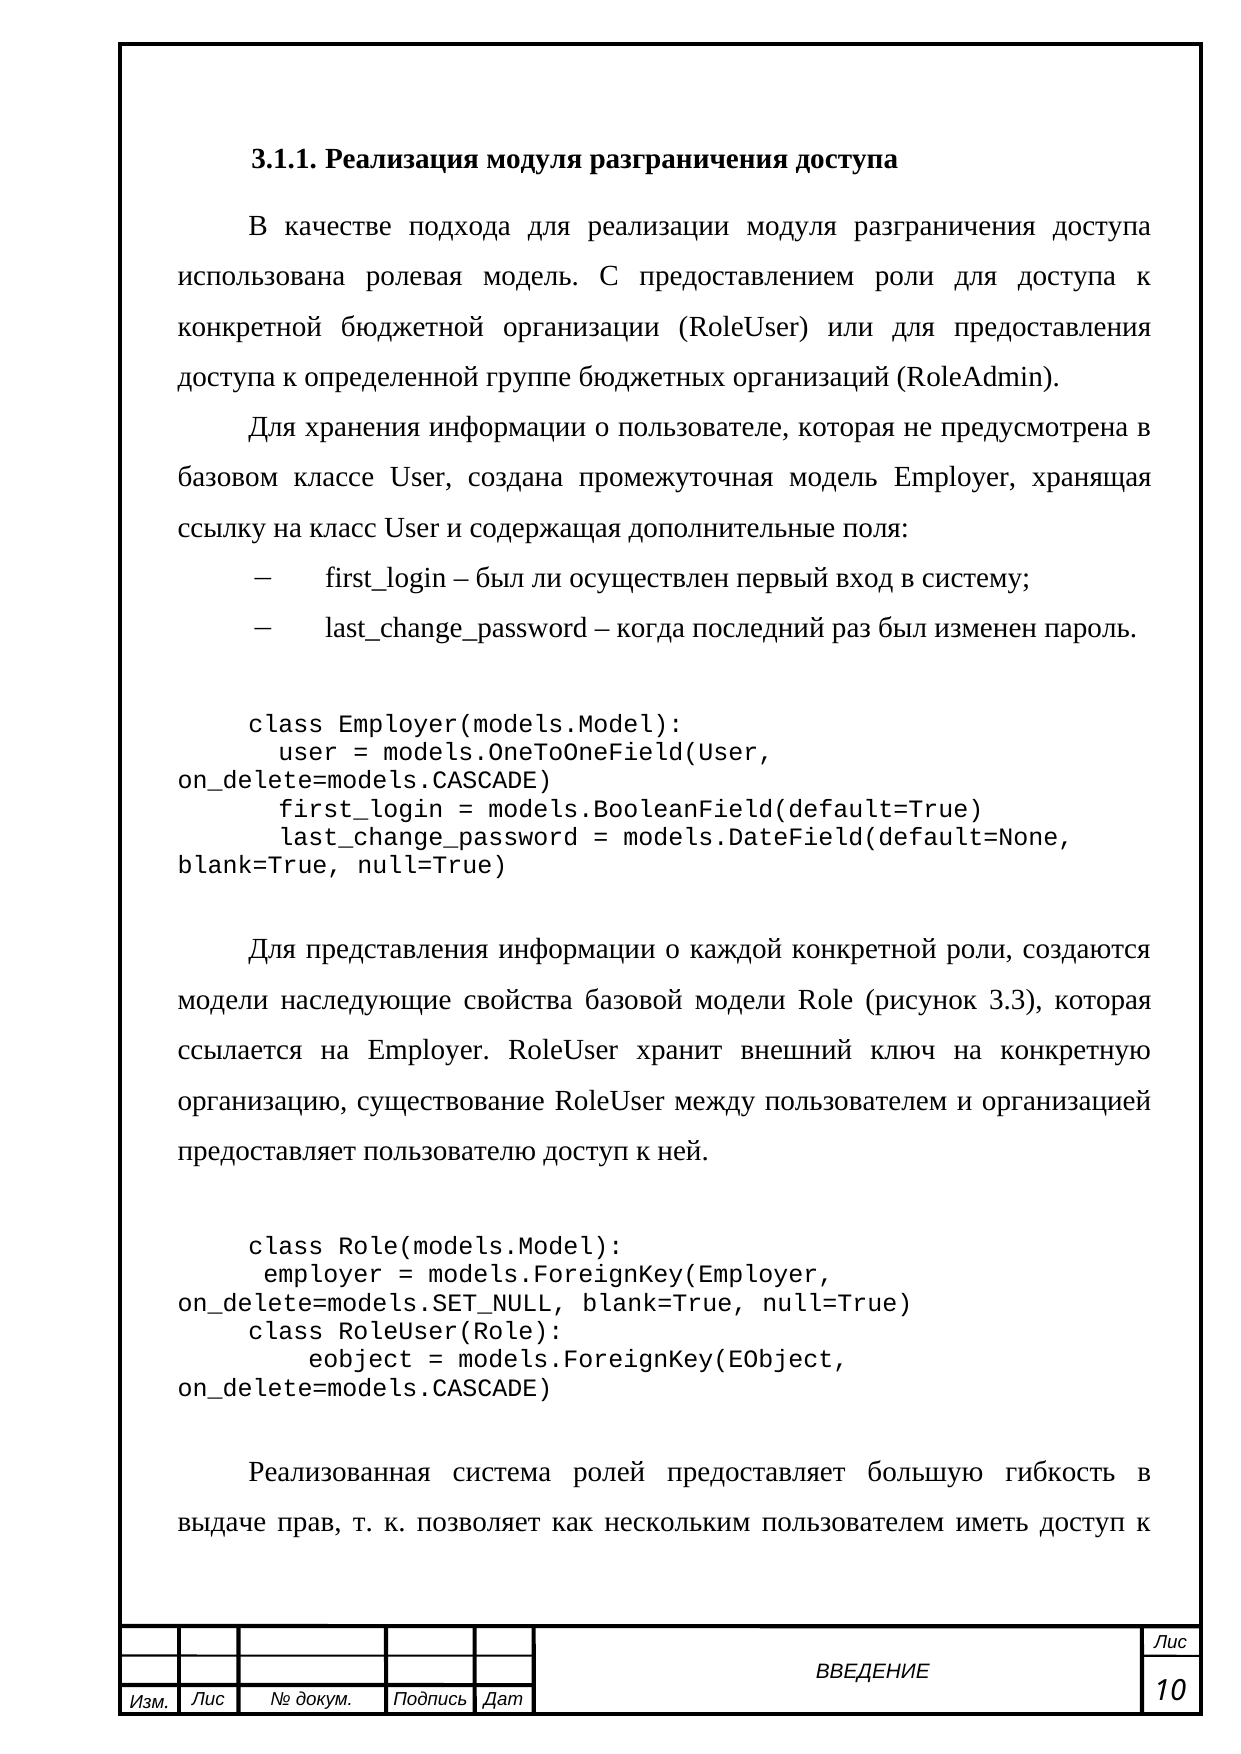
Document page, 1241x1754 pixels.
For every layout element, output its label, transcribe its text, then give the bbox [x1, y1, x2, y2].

text last_change_password = models.DateField(default=None, blank=True, null=True) [177, 825, 1152, 881]
text user = models.OneToOneField(User, on_delete=models.CASCADE) [177, 740, 1152, 796]
text first_login = models.BooleanField(default=True) [177, 796, 1152, 825]
text class Role(models.Model): [177, 1233, 1152, 1262]
list first_login – был ли осуществлен первый вход в систему; [177, 560, 1152, 594]
text class RoleUser(Role): [177, 1318, 1152, 1347]
text eobject = models.ForeignKey(EObject, on_delete=models.CASCADE) [177, 1347, 1152, 1403]
text employer = models.ForeignKey(Employer, on_delete=models.SET_NULL, blank=True, null=True) [177, 1262, 1152, 1318]
text Для хранения информации о пользователе, которая не предусмотрена в базовом классе User, создана промежуточная модель Employer, хранящая ссылку на класс User и содержащая дополнительные поля: [177, 409, 1152, 543]
subtitle Реализация модуля разграничения доступа [177, 141, 1152, 174]
text В качестве подхода для реализации модуля разграничения доступа использована ролевая модель. С предоставлением роли для доступа к конкретной бюджетной организации (RoleUser) или для предоставления доступа к определенной группе бюджетных организаций (RoleAdmin). [177, 208, 1152, 392]
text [177, 1454, 1152, 1538]
text Для представления информации о каждой конкретной роли, создаются модели наследующие свойства базовой модели Role (рисунок 3.3), которая ссылается на Employer. RoleUser хранит внешний ключ на конкретную организацию, существование RoleUser между пользователем и организацией предоставляет пользователю доступ к ней. [177, 932, 1152, 1166]
text class Employer(models.Model): [177, 711, 1152, 740]
list last_change_password – когда последний раз был изменен пароль. [177, 611, 1152, 644]
